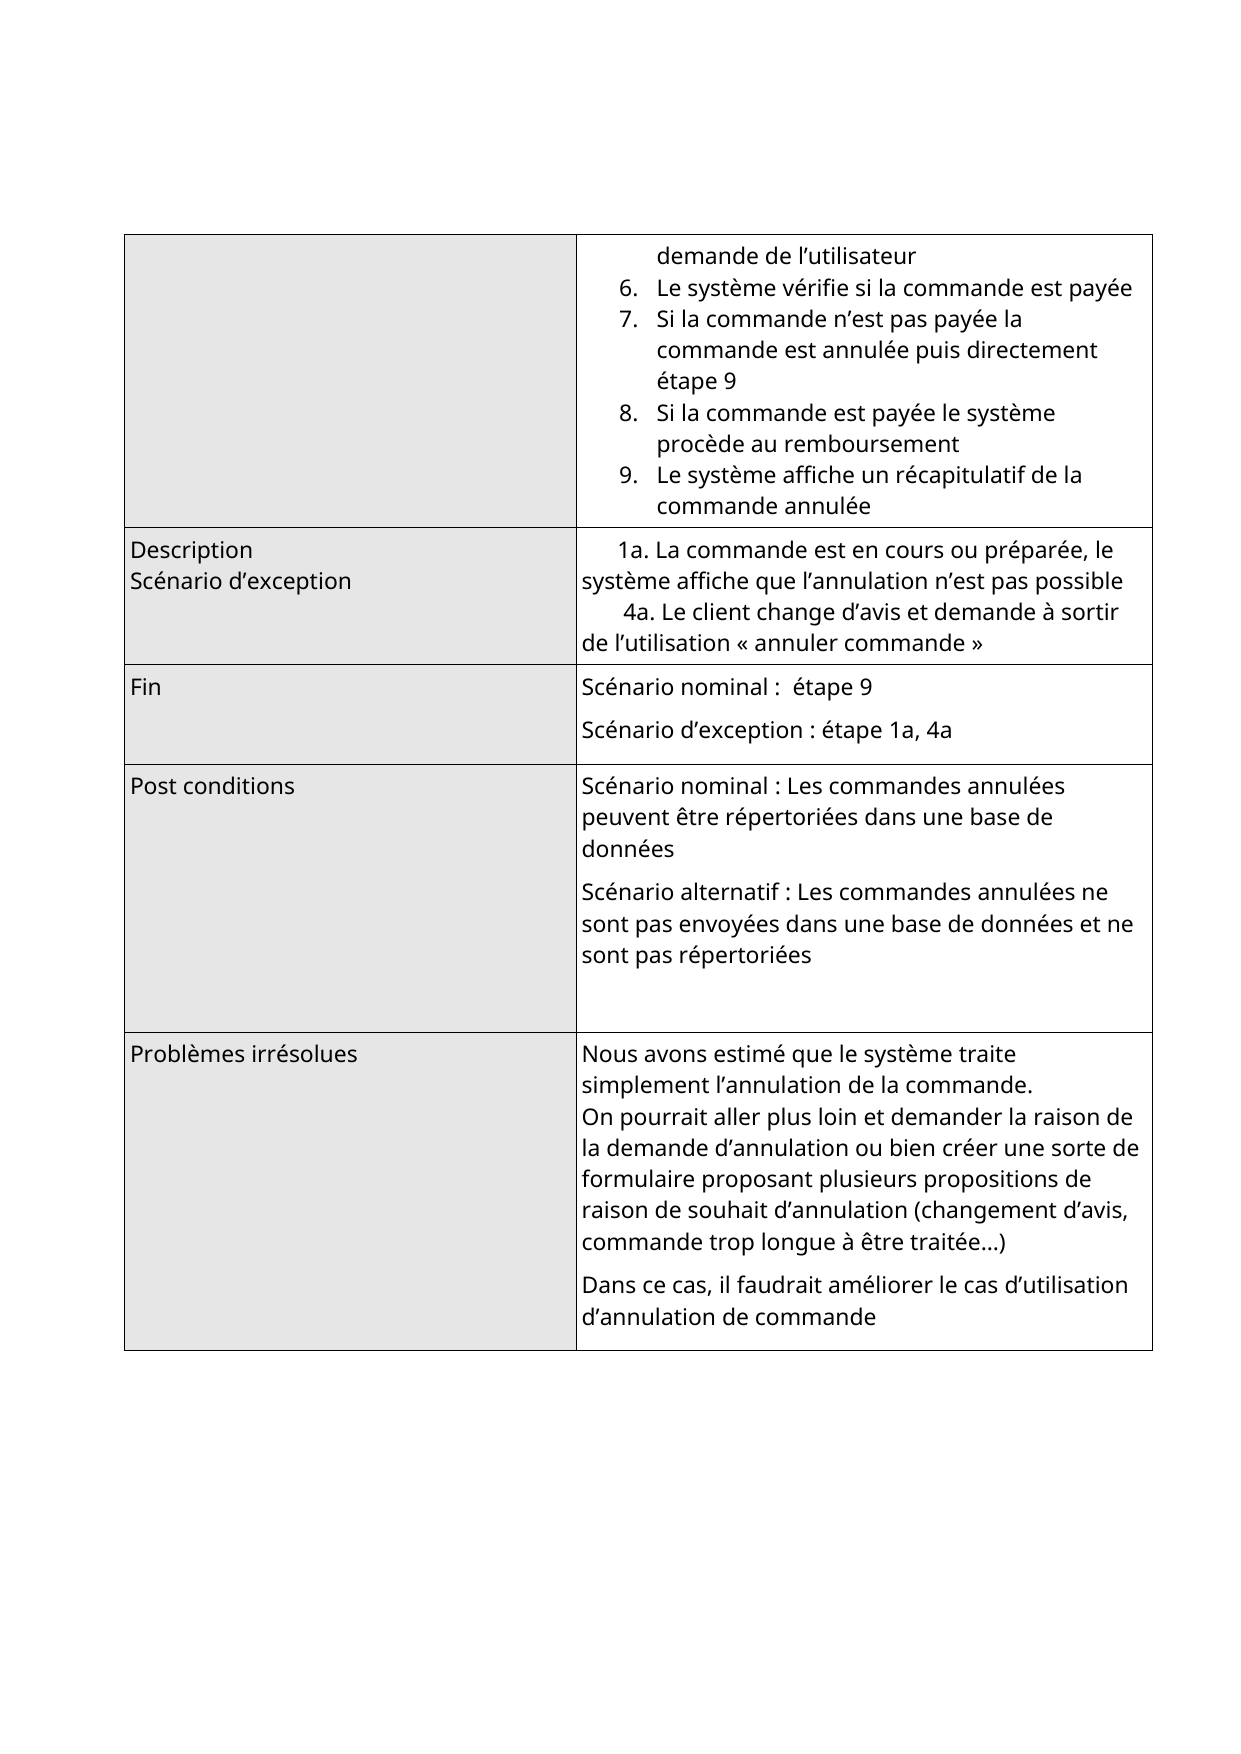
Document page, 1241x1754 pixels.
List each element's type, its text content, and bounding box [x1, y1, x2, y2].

table_cell Post conditions [125, 765, 576, 1032]
table_cell 1a. La commande est en cours ou préparée, le système affiche que l’annulation n’est pas possible 4a. Le client change d’avis et demande à sortir de l’utilisation « annuler commande » [577, 528, 1152, 664]
table_cell Scénario nominal : étape 9 Scénario d’exception : étape 1a, 4a [577, 665, 1152, 764]
table_cell Scénario nominal : Les commandes annulées peuvent être répertoriées dans une base de données Scénario alternatif : Les commandes annulées ne sont pas envoyées dans une base de données et ne sont pas répertoriées [577, 765, 1152, 1032]
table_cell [125, 235, 576, 527]
table_cell Description Scénario d’exception [125, 528, 576, 664]
table_cell Problèmes irrésolues [125, 1033, 576, 1350]
table_cell Nous avons estimé que le système traite simplement l’annulation de la commande. On pourrait aller plus loin et demander la raison de la demande d’annulation ou bien créer une sorte de formulaire proposant plusieurs propositions de raison de souhait d’annulation (changement d’avis, commande trop longue à être traitée…) Dans ce cas, il faudrait améliorer le cas d’utilisation d’annulation de commande [577, 1033, 1152, 1350]
table_cell Fin [125, 665, 576, 764]
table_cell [577, 235, 1152, 527]
